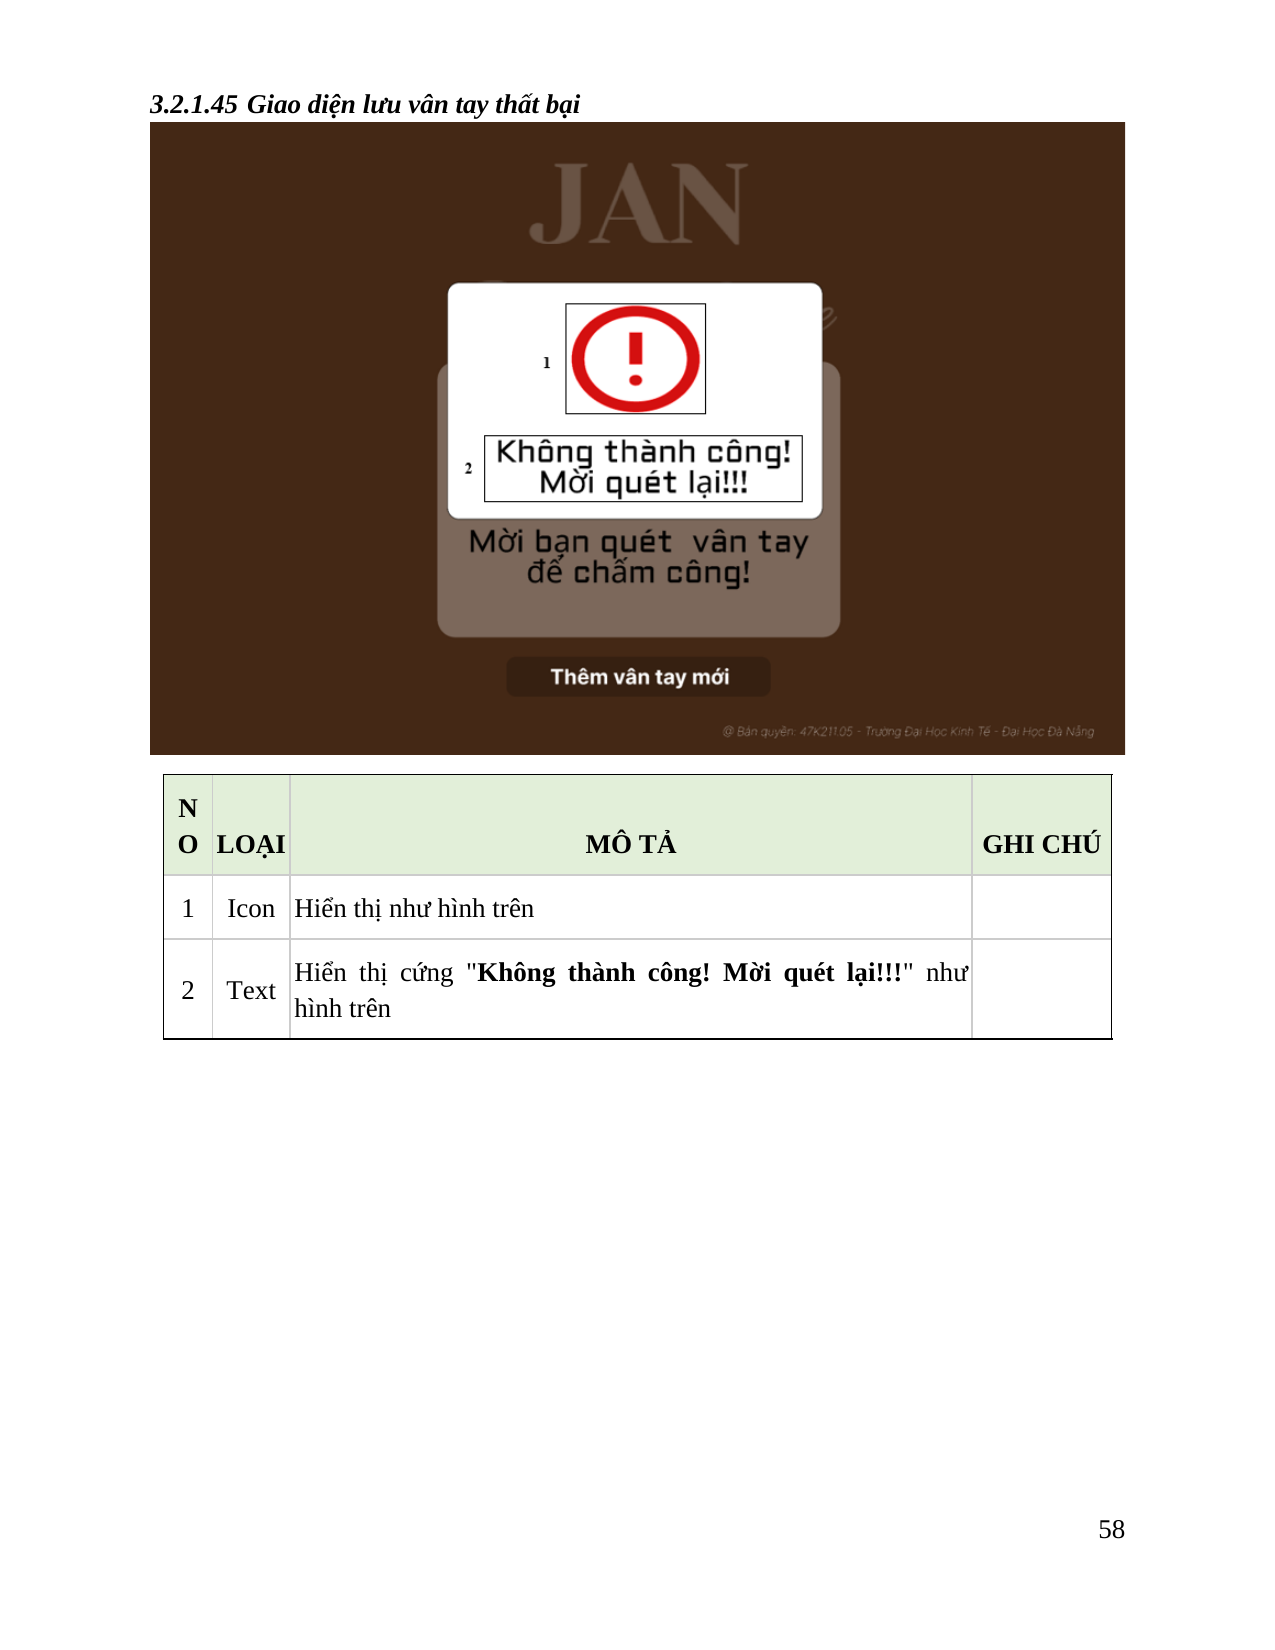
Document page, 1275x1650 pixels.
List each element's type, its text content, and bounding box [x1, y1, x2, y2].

table_cell Hiển thị cứng "Không thành công! Mời quét lại!!!" như hình trên [291, 940, 971, 1038]
table_cell Icon [213, 876, 289, 938]
table_cell Text [213, 940, 289, 1038]
table_cell [973, 876, 1111, 938]
table_header LOẠI [213, 775, 289, 874]
picture [150, 122, 1125, 755]
table_cell [973, 940, 1111, 1038]
table_cell 1 [164, 876, 212, 938]
table_cell 2 [164, 940, 212, 1038]
table_cell Hiển thị như hình trên [291, 876, 971, 938]
table_header NO [164, 775, 212, 874]
table_header MÔ TẢ [291, 775, 971, 874]
subtitle Giao diện lưu vân tay thất bại [150, 89, 1125, 120]
table_header GHI CHÚ [973, 775, 1111, 874]
